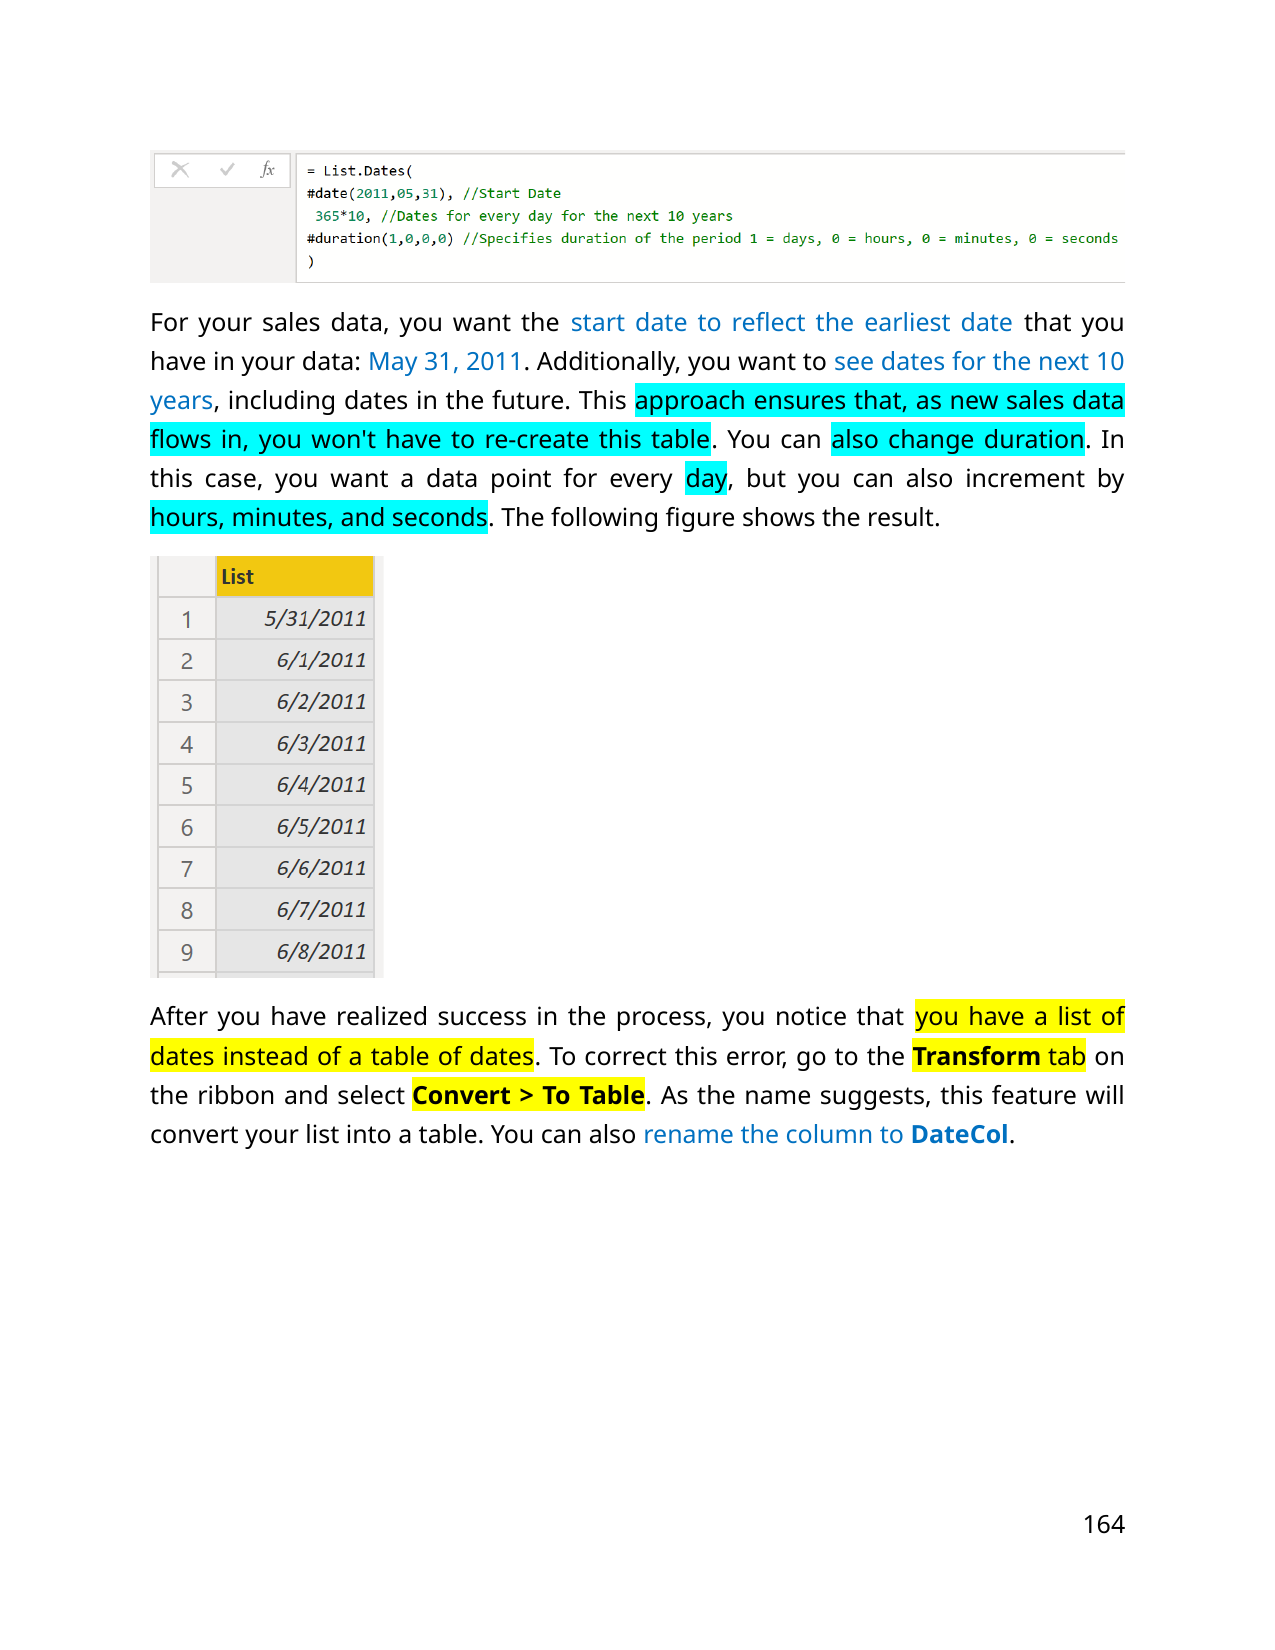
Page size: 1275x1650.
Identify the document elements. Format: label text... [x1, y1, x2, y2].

picture [150, 150, 1125, 283]
text For your sales data, you want the start date to reflect the earliest date that you have in your data: May 31, 2011. Additionally, you want to see dates for the next 10 years, including dates in the future. This approach ensures that, as new sales data flows in, you won't have to re-create this table. You can also change duration. In this case, you want a data point for every day, but you can also increment by hours, minutes, and seconds. The following figure shows the result. [150, 304, 1125, 534]
text After you have realized success in the process, you notice that you have a list of dates instead of a table of dates. To correct this error, go to the Transform tab on the ribbon and select Convert > To Table. As the name suggests, this feature will convert your list into a table. You can also rename the column to DateCol. [150, 999, 1125, 1151]
picture [150, 556, 384, 978]
